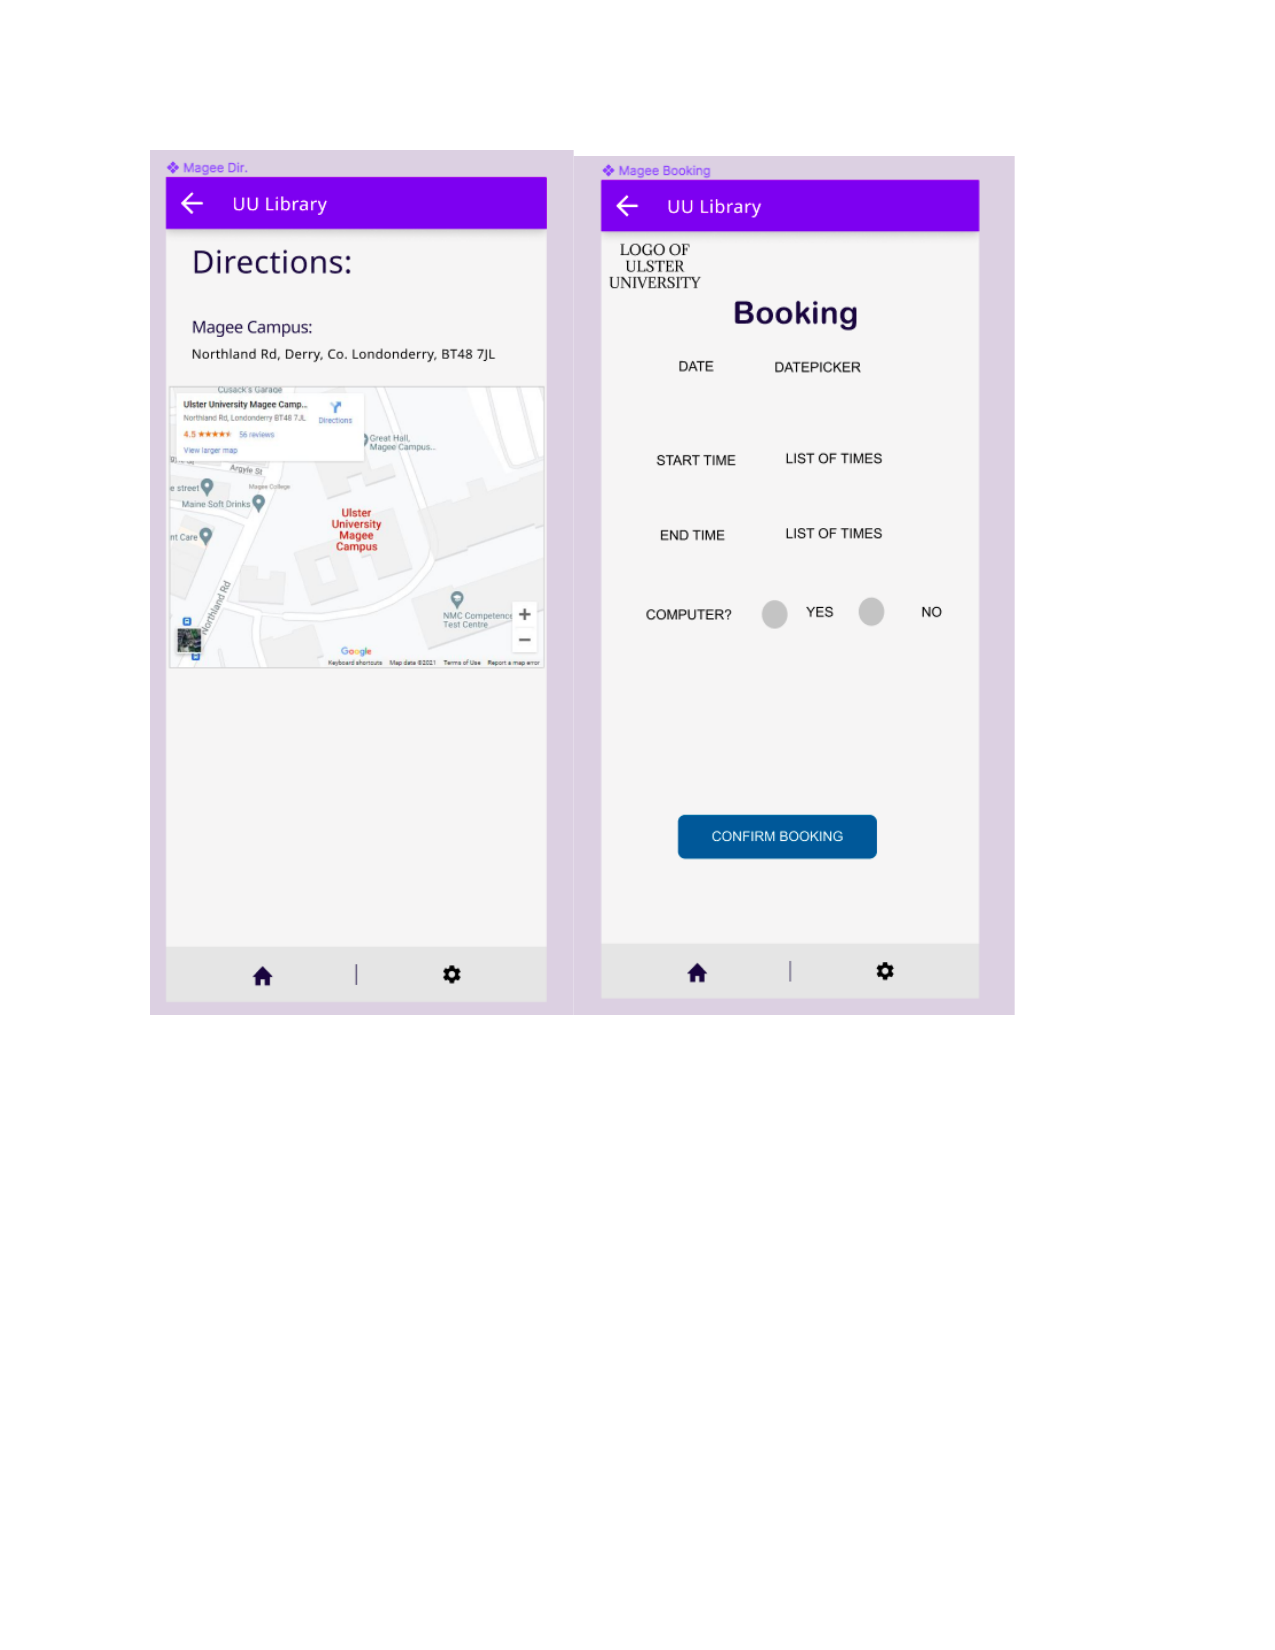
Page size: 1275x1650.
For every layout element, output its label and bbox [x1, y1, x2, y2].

picture [150, 150, 1015, 1015]
